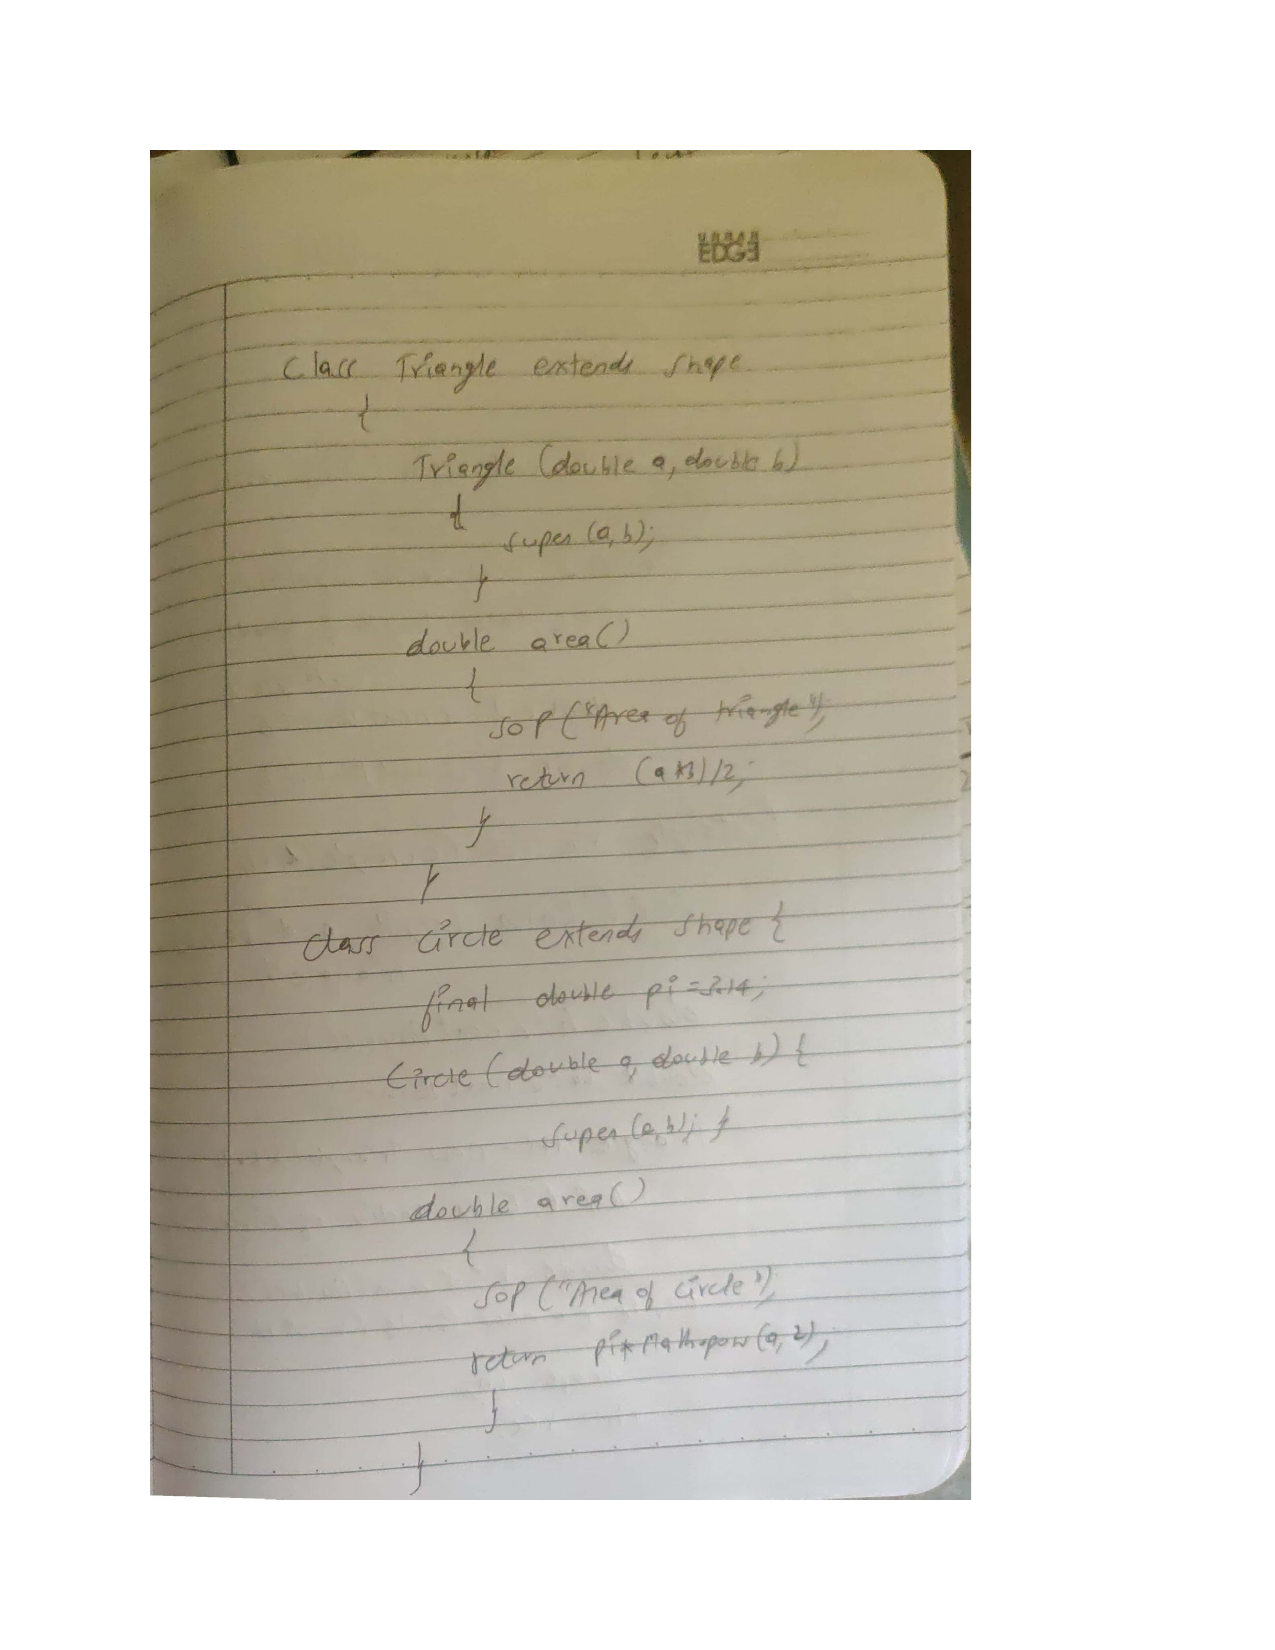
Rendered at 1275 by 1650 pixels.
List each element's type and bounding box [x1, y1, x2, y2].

picture [150, 150, 972, 1500]
